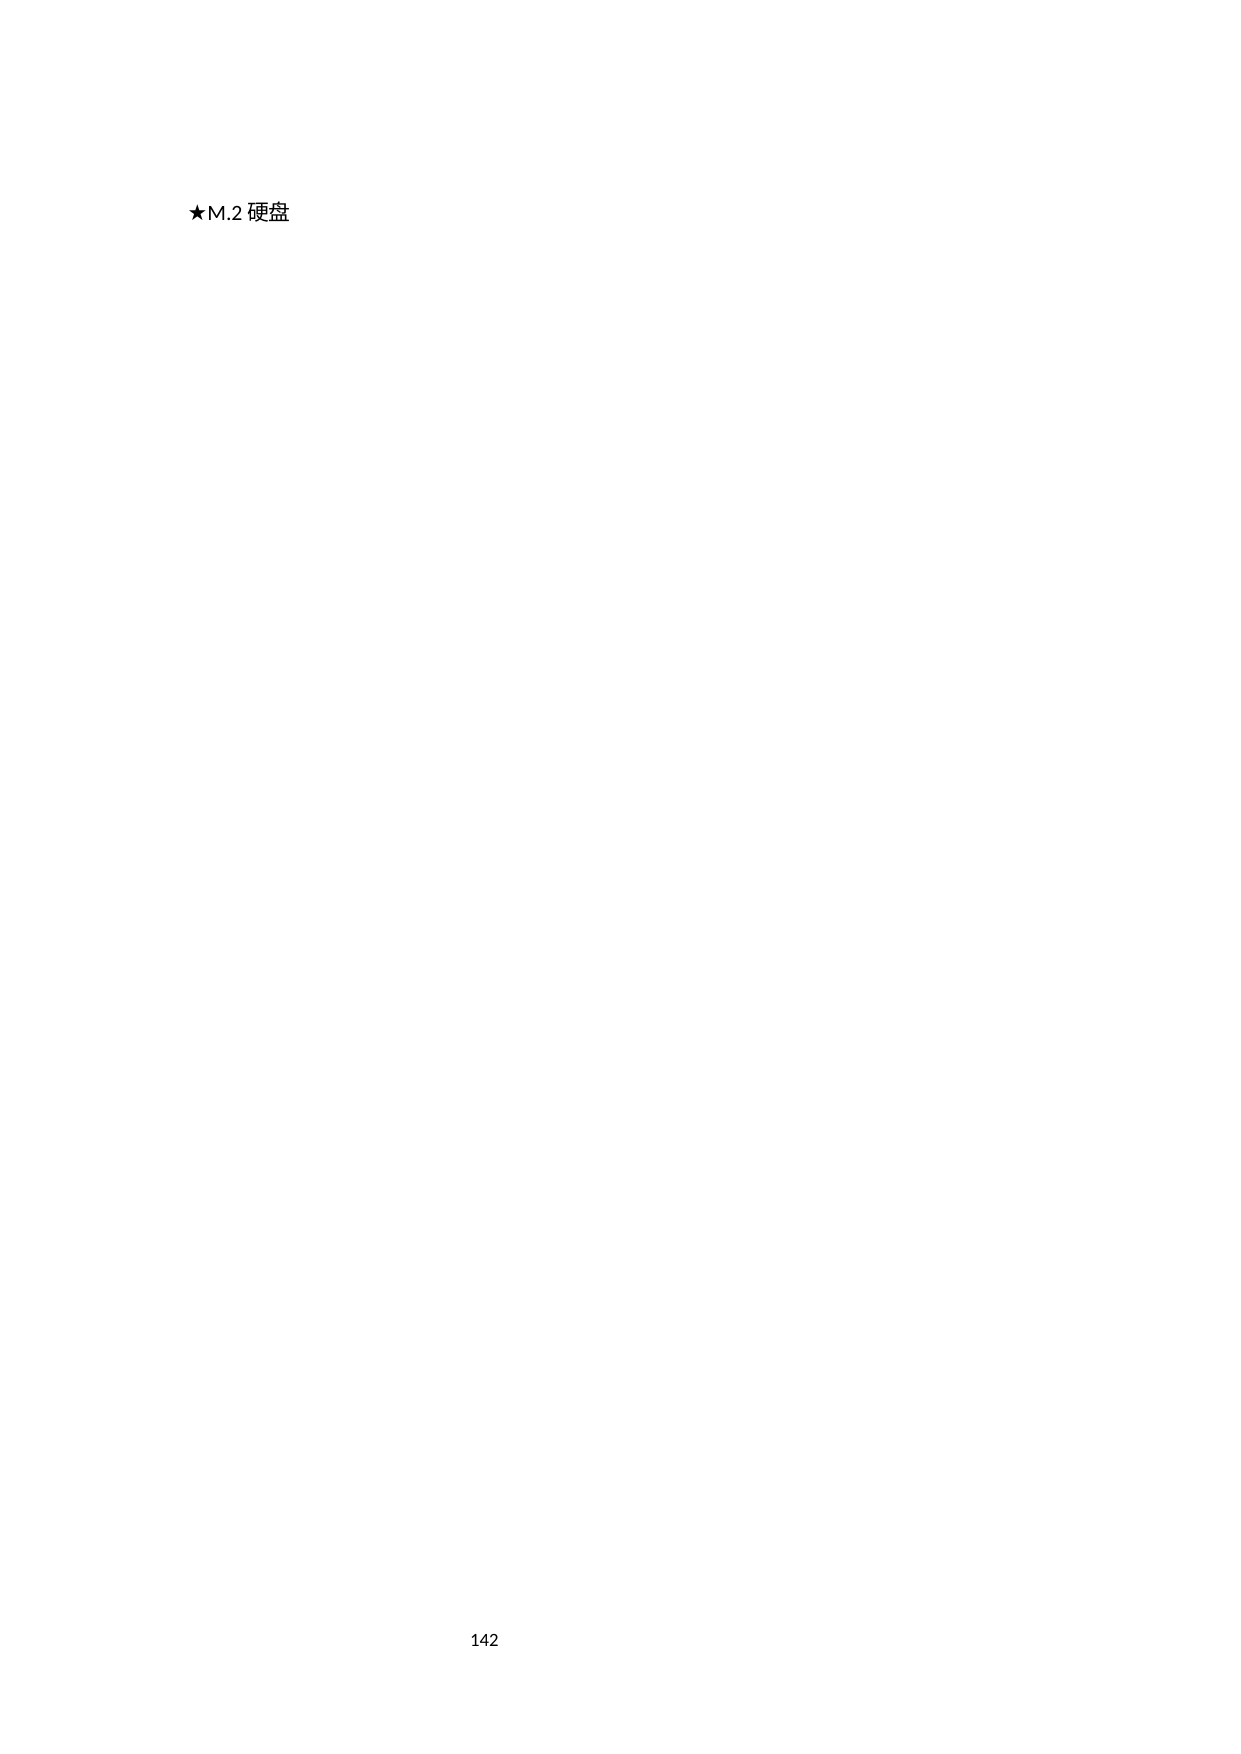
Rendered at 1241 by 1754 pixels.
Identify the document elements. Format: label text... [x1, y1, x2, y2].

text ★M.2硬盘 [187, 194, 1053, 227]
